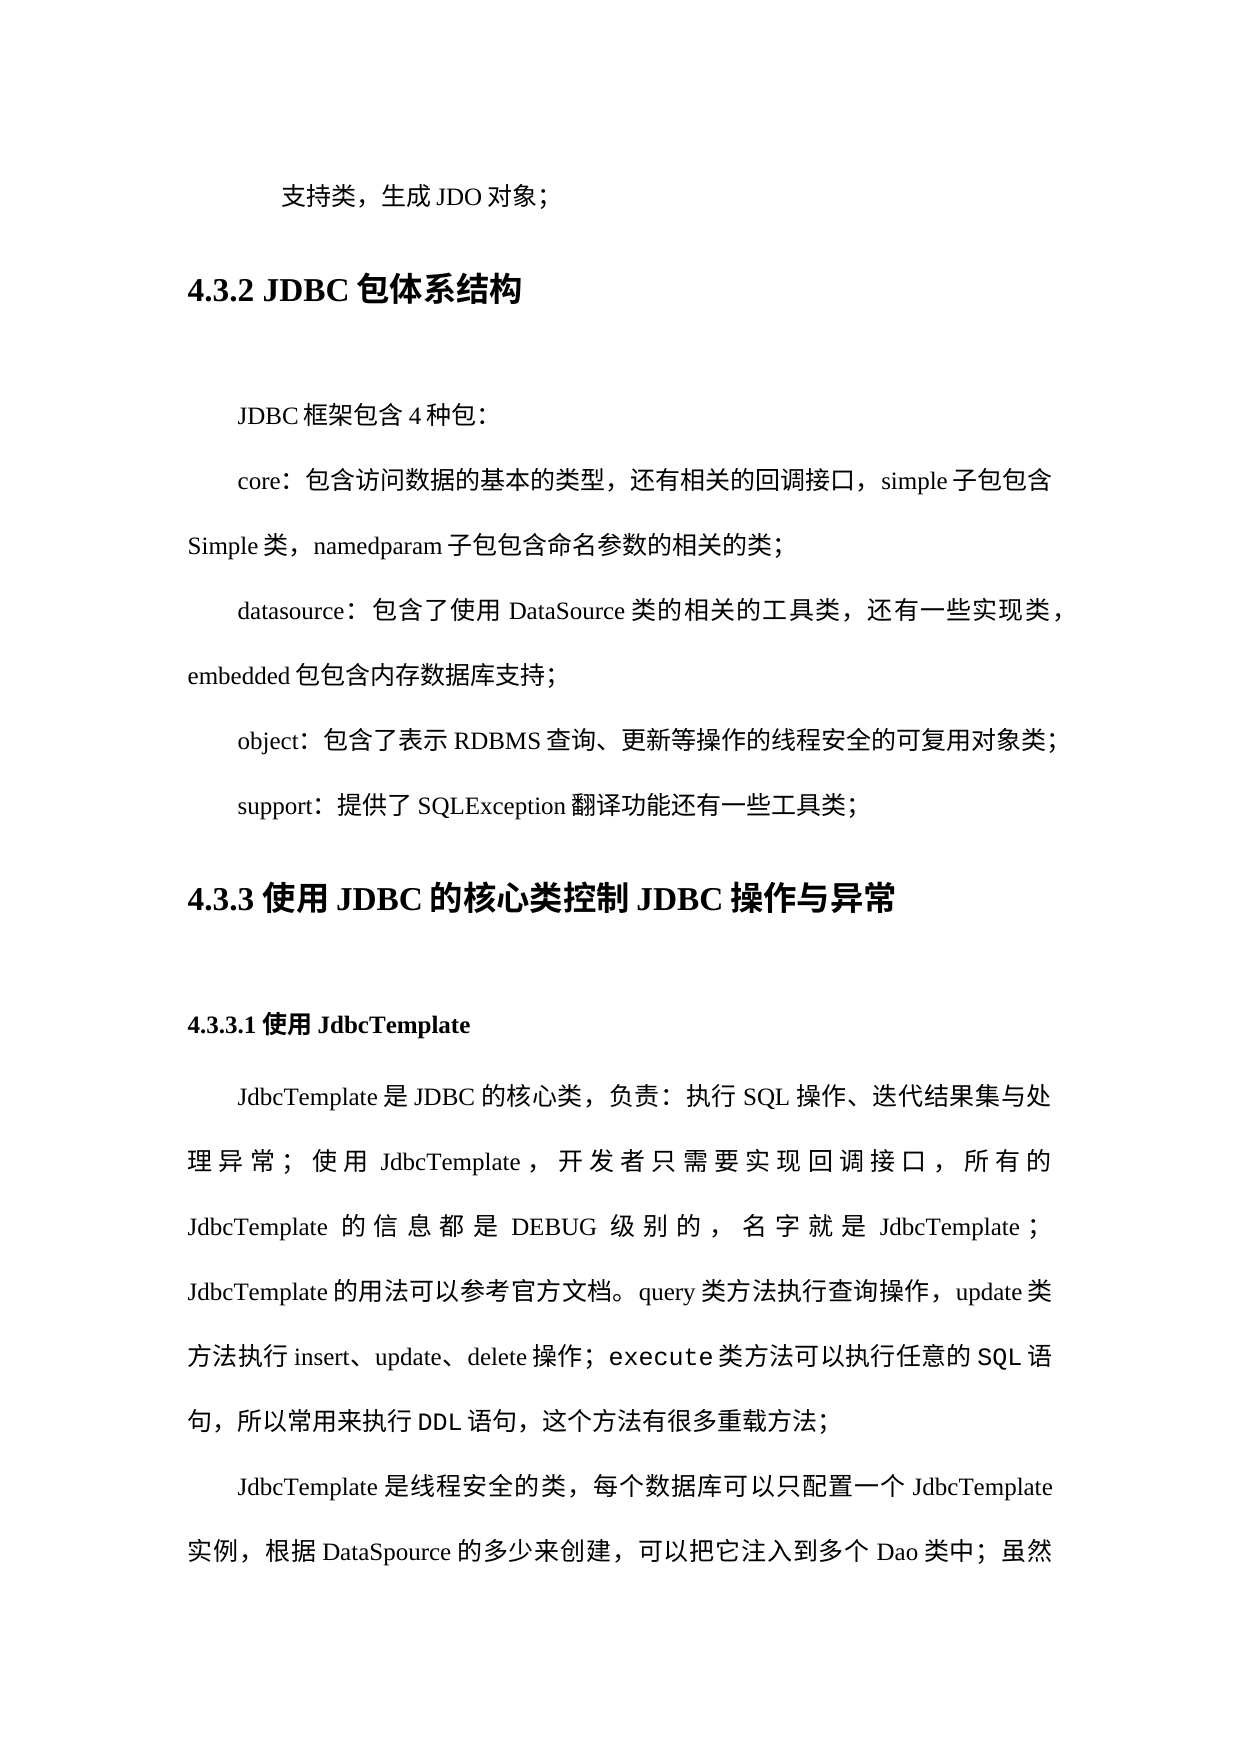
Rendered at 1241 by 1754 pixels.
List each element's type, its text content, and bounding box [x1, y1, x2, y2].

text JdbcTemplate是JDBC的核心类，负责：执行SQL操作、迭代结果集与处理异常；使用JdbcTemplate，开发者只需要实现回调接口，所有的JdbcTemplate的信息都是DEBUG级别的，名字就是JdbcTemplate；JdbcTemplate的用法可以参考官方文档。query类方法执行查询操作，update类方法执行insert、update、delete操作；execute类方法可以执行任意的SQL语句，所以常用来执行DDL语句，这个方法有很多重载方法； [187, 1062, 1053, 1452]
text object：包含了表示RDBMS查询、更新等操作的线程安全的可复用对象类； [187, 706, 1053, 771]
text core：包含访问数据的基本的类型，还有相关的回调接口，simple子包包含Simple类，namedparam子包包含命名参数的相关的类； [187, 446, 1053, 576]
text JDBC框架包含4种包： [187, 381, 1053, 446]
text datasource：包含了使用DataSource类的相关的工具类，还有一些实现类，embedded包包含内存数据库支持； [187, 576, 1053, 706]
subtitle 4.3.3 使用JDBC的核心类控制JDBC操作与异常 [187, 863, 1053, 928]
subtitle 4.3.3.1 使用JdbcTemplate [187, 991, 1053, 1056]
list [237, 162, 1053, 227]
subtitle 4.3.2 JDBC包体系结构 [187, 254, 1053, 319]
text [187, 1452, 1053, 1582]
text support：提供了SQLException翻译功能还有一些工具类； [187, 771, 1053, 836]
